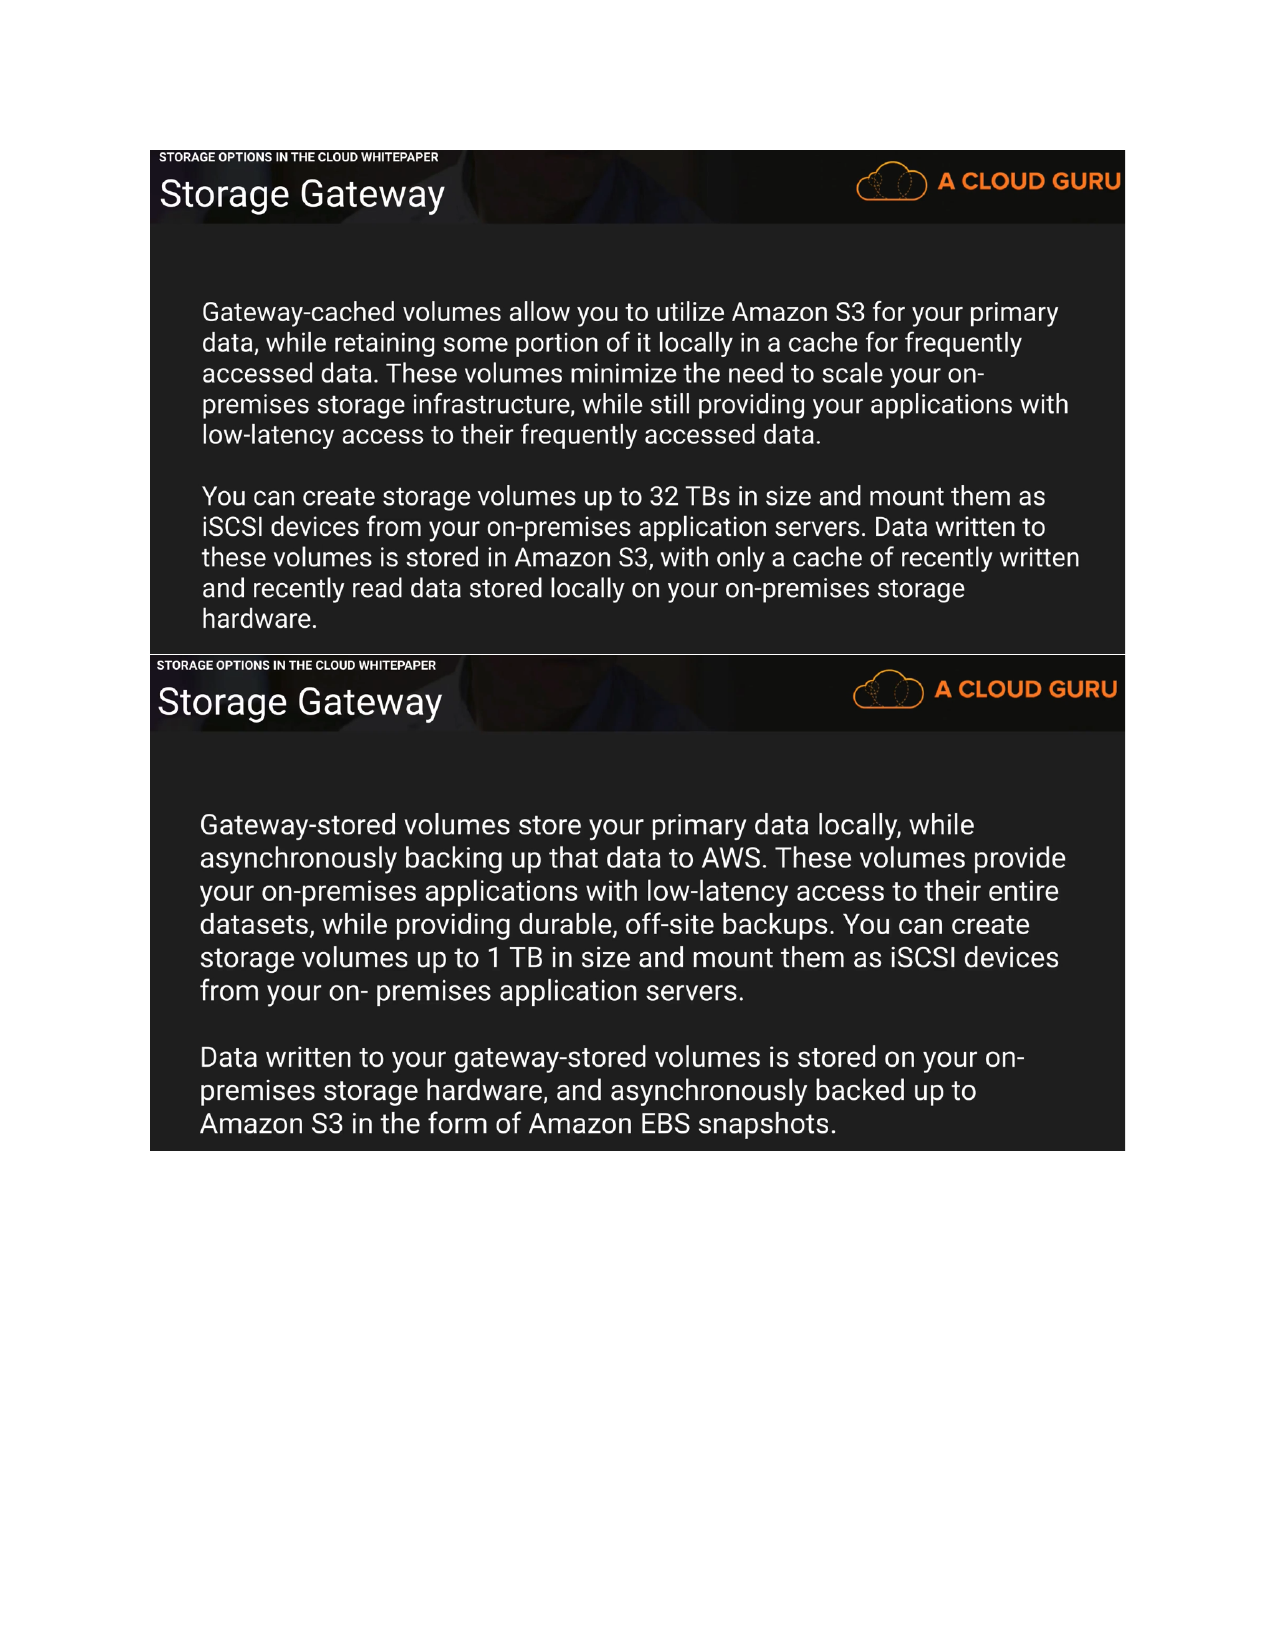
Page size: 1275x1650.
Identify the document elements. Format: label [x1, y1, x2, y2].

picture [150, 150, 1125, 654]
picture [150, 655, 1125, 1151]
